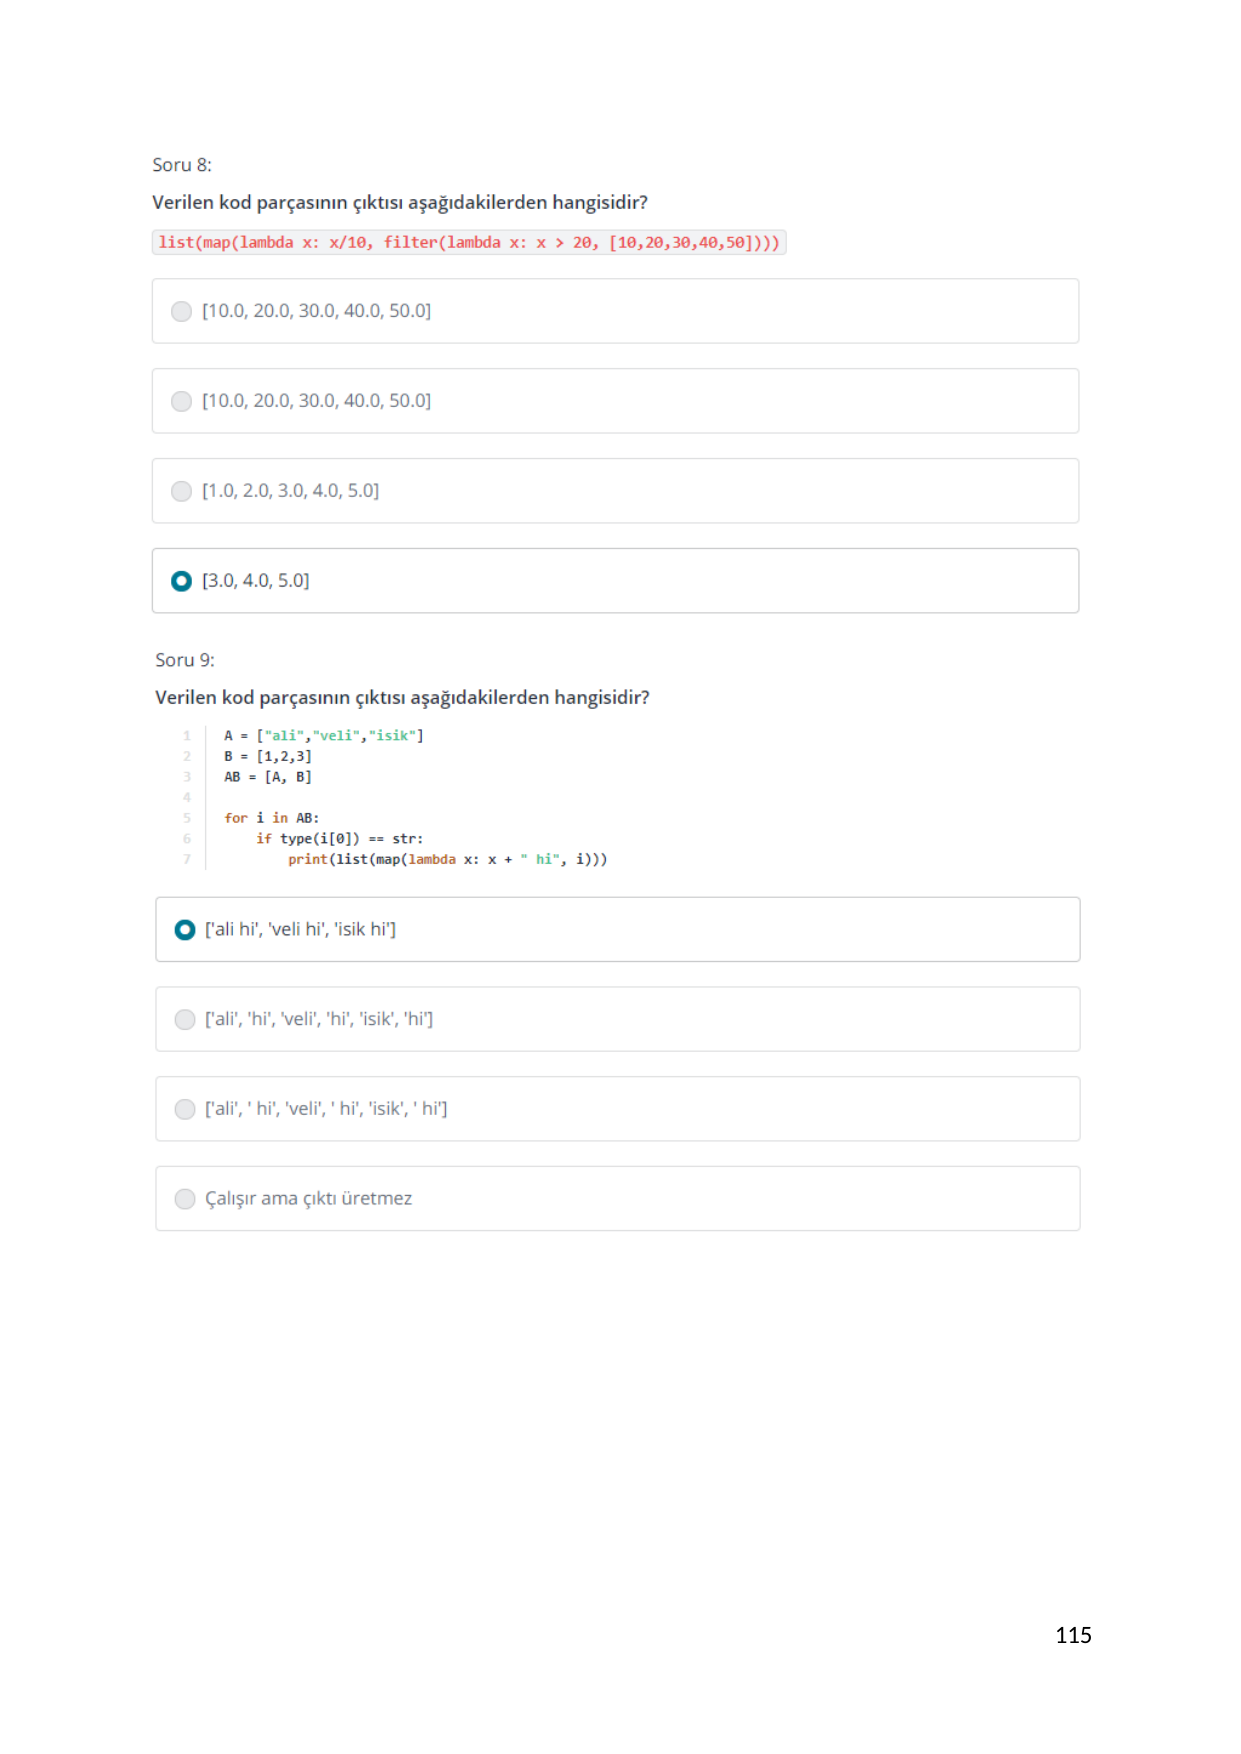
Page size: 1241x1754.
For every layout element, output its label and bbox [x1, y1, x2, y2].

picture [147, 641, 1093, 1241]
picture [147, 147, 1093, 633]
